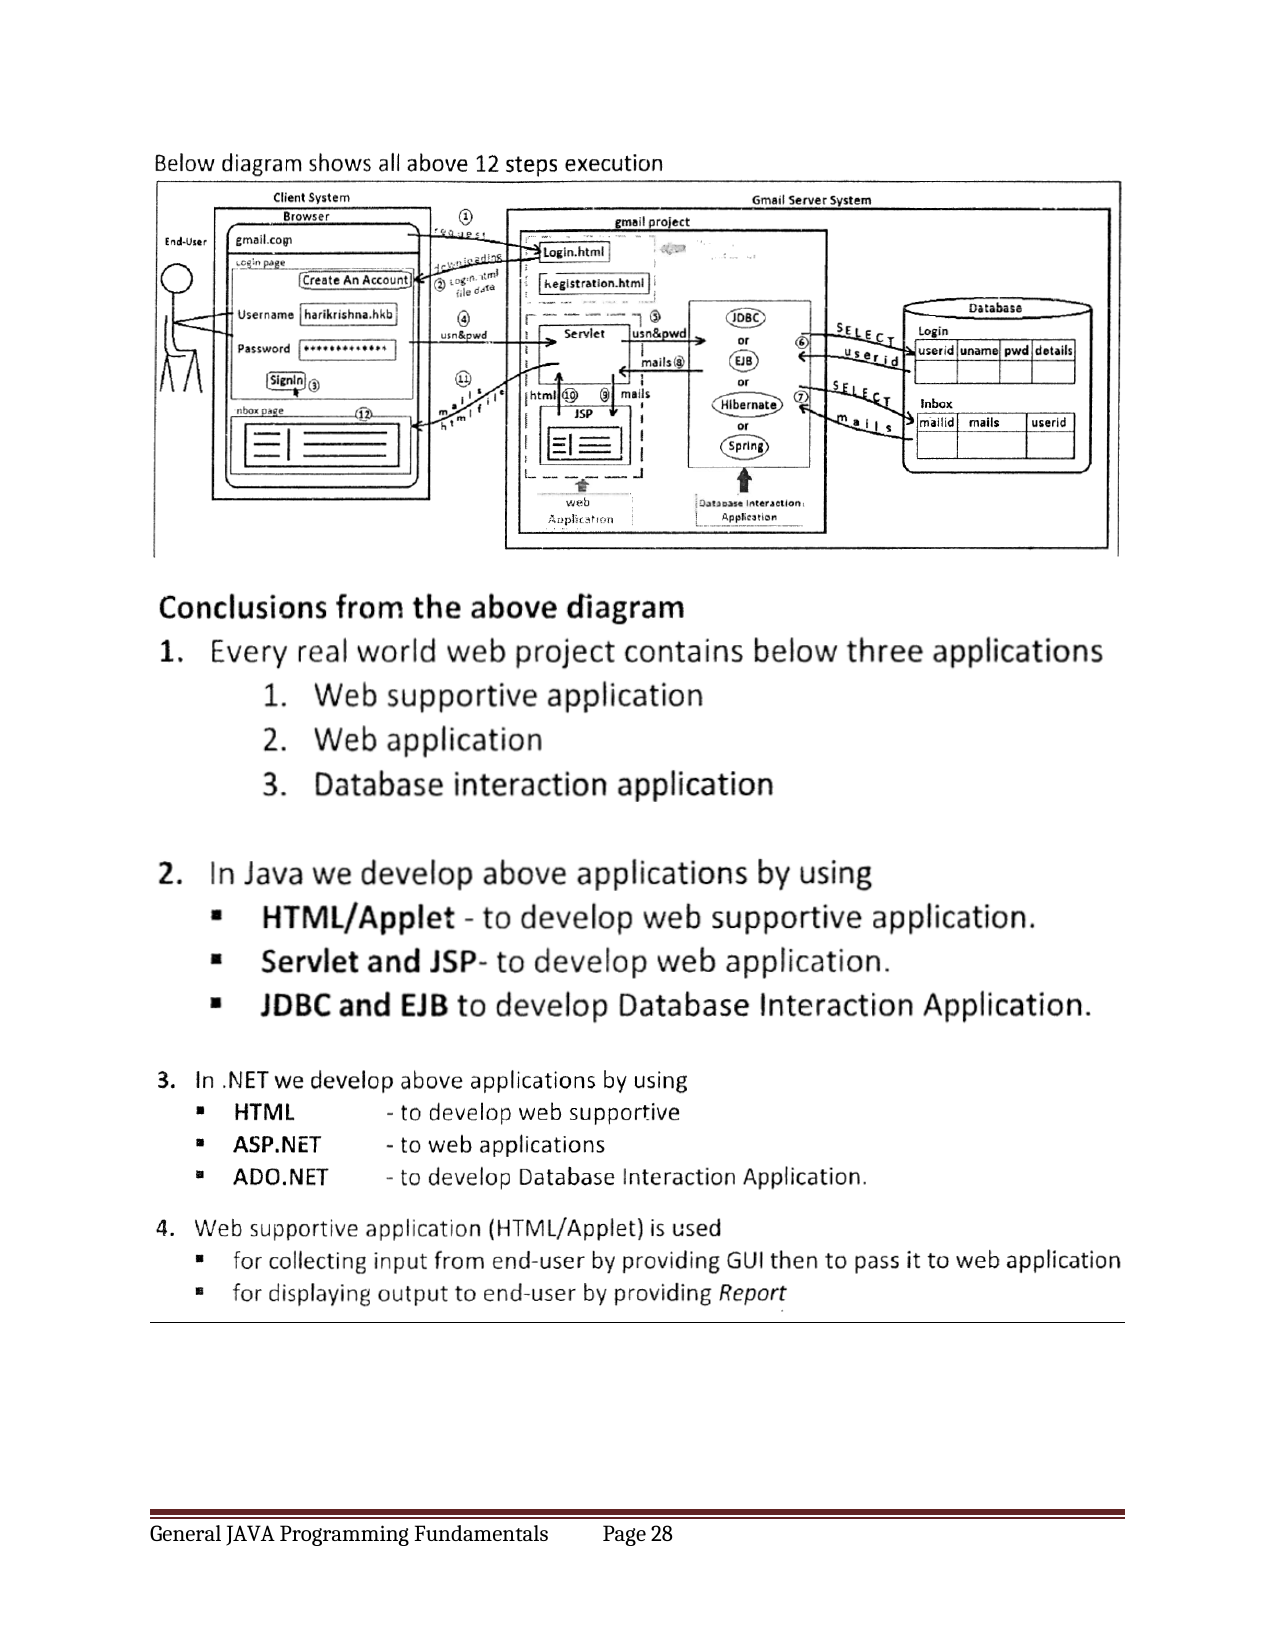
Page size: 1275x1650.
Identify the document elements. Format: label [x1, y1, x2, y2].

picture [150, 587, 1125, 1041]
picture [150, 150, 1125, 562]
picture [150, 1065, 1125, 1320]
